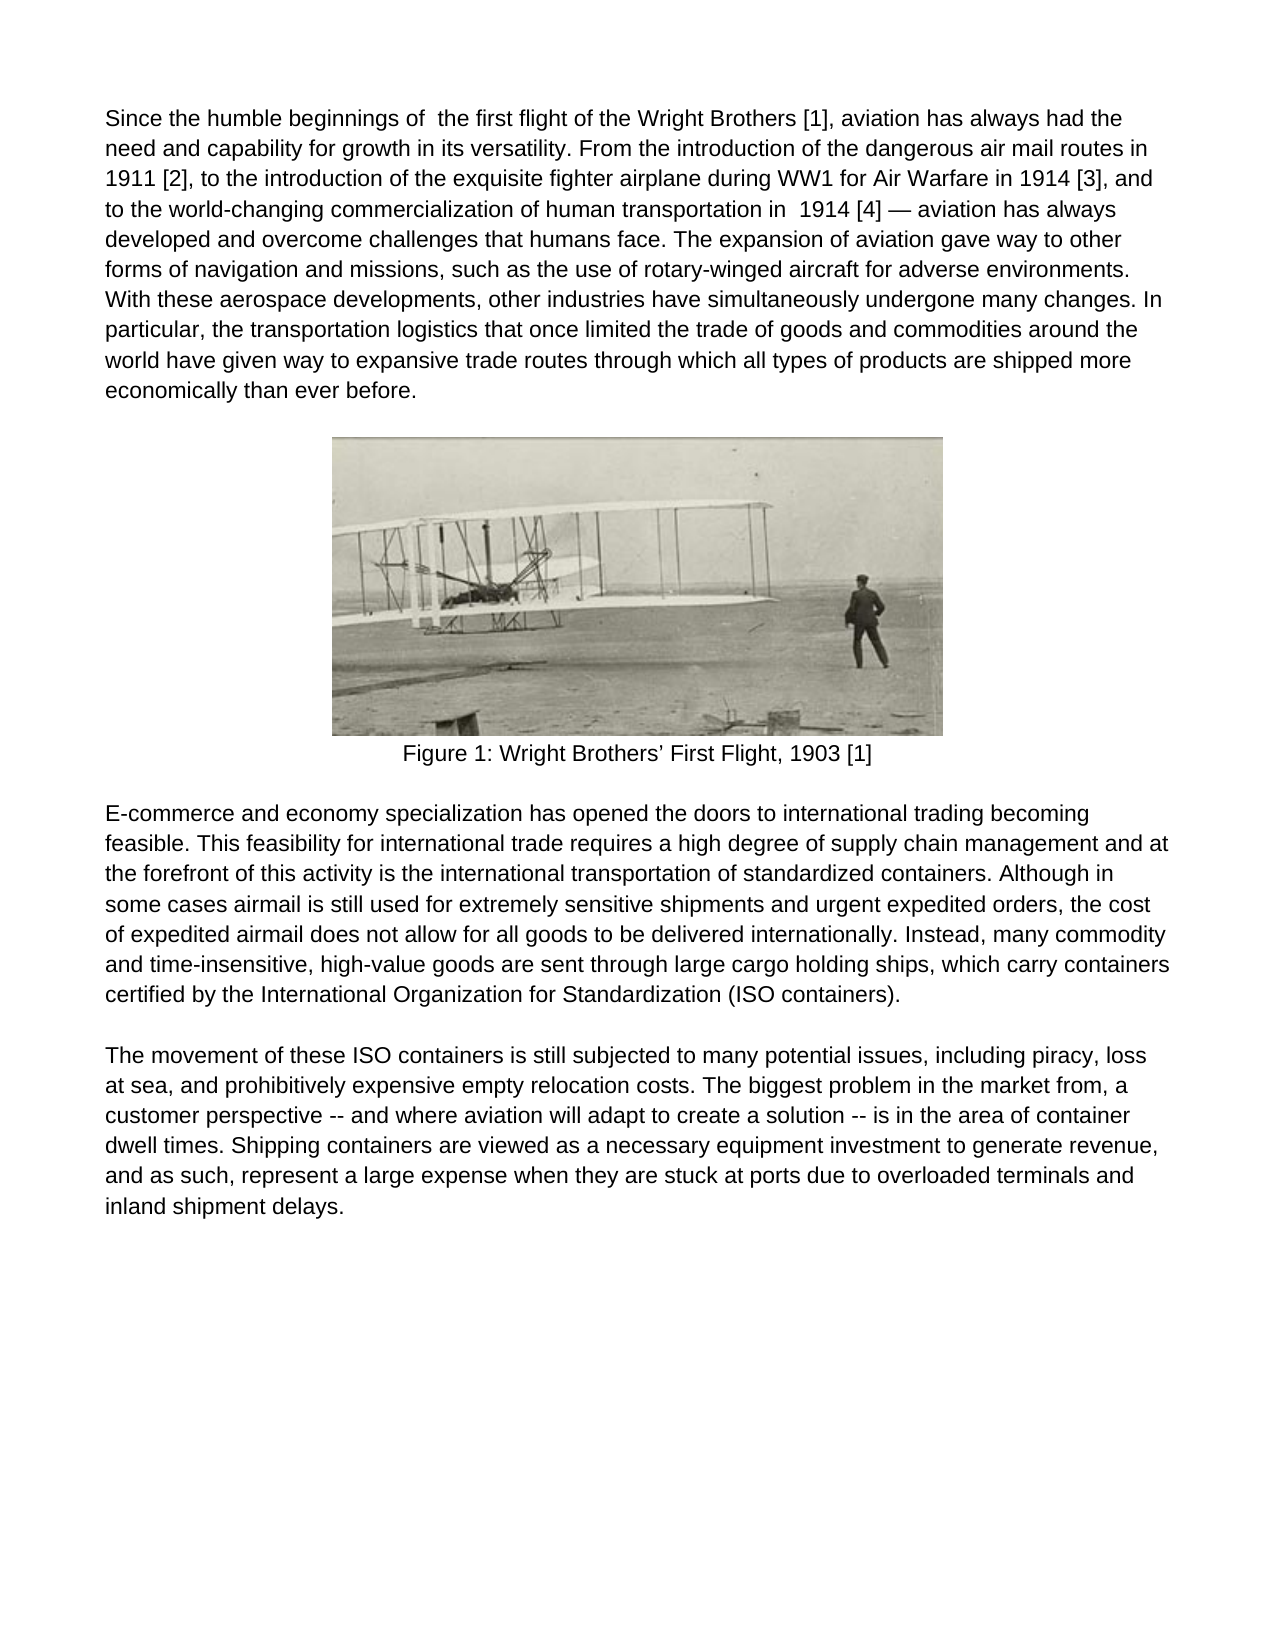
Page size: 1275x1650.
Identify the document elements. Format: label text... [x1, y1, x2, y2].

text E-commerce and economy specialization has opened the doors to international trading becoming feasible. This feasibility for international trade requires a high degree of supply chain management and at the forefront of this activity is the international transportation of standardized containers. Although in some cases airmail is still used for extremely sensitive shipments and urgent expedited orders, the cost of expedited airmail does not allow for all goods to be delivered internationally. Instead, many commodity and time-insensitive, high-value goods are sent through large cargo holding ships, which carry containers certified by the International Organization for Standardization (ISO containers). [105, 800, 1170, 1008]
text Since the humble beginnings of the first flight of the Wright Brothers [1], aviation has always had the need and capability for growth in its versatility. From the introduction of the dangerous air mail routes in 1911 [2], to the introduction of the exquisite fighter airplane during WW1 for Air Warfare in 1914 [3], and to the world-changing commercialization of human transportation in 1914 [4] — aviation has always developed and overcome challenges that humans face. The expansion of aviation gave way to other forms of navigation and missions, such as the use of rotary-winged aircraft for adverse environments. With these aerospace developments, other industries have simultaneously undergone many changes. In particular, the transportation logistics that once limited the trade of goods and commodities around the world have given way to expansive trade routes through which all types of products are shipped more economically than ever before. [105, 105, 1170, 403]
picture [332, 437, 943, 736]
text The movement of these ISO containers is still subjected to many potential issues, including piracy, loss at sea, and prohibitively expensive empty relocation costs. The biggest problem in the market from, a customer perspective -- and where aviation will adapt to create a solution -- is in the area of container dwell times. Shipping containers are viewed as a necessary equipment investment to generate revenue, and as such, represent a large expense when they are stuck at ports due to overloaded terminals and inland shipment delays. [105, 1042, 1170, 1219]
text Figure 1: Wright Brothers’ First Flight, 1903 [1] [105, 739, 1170, 766]
